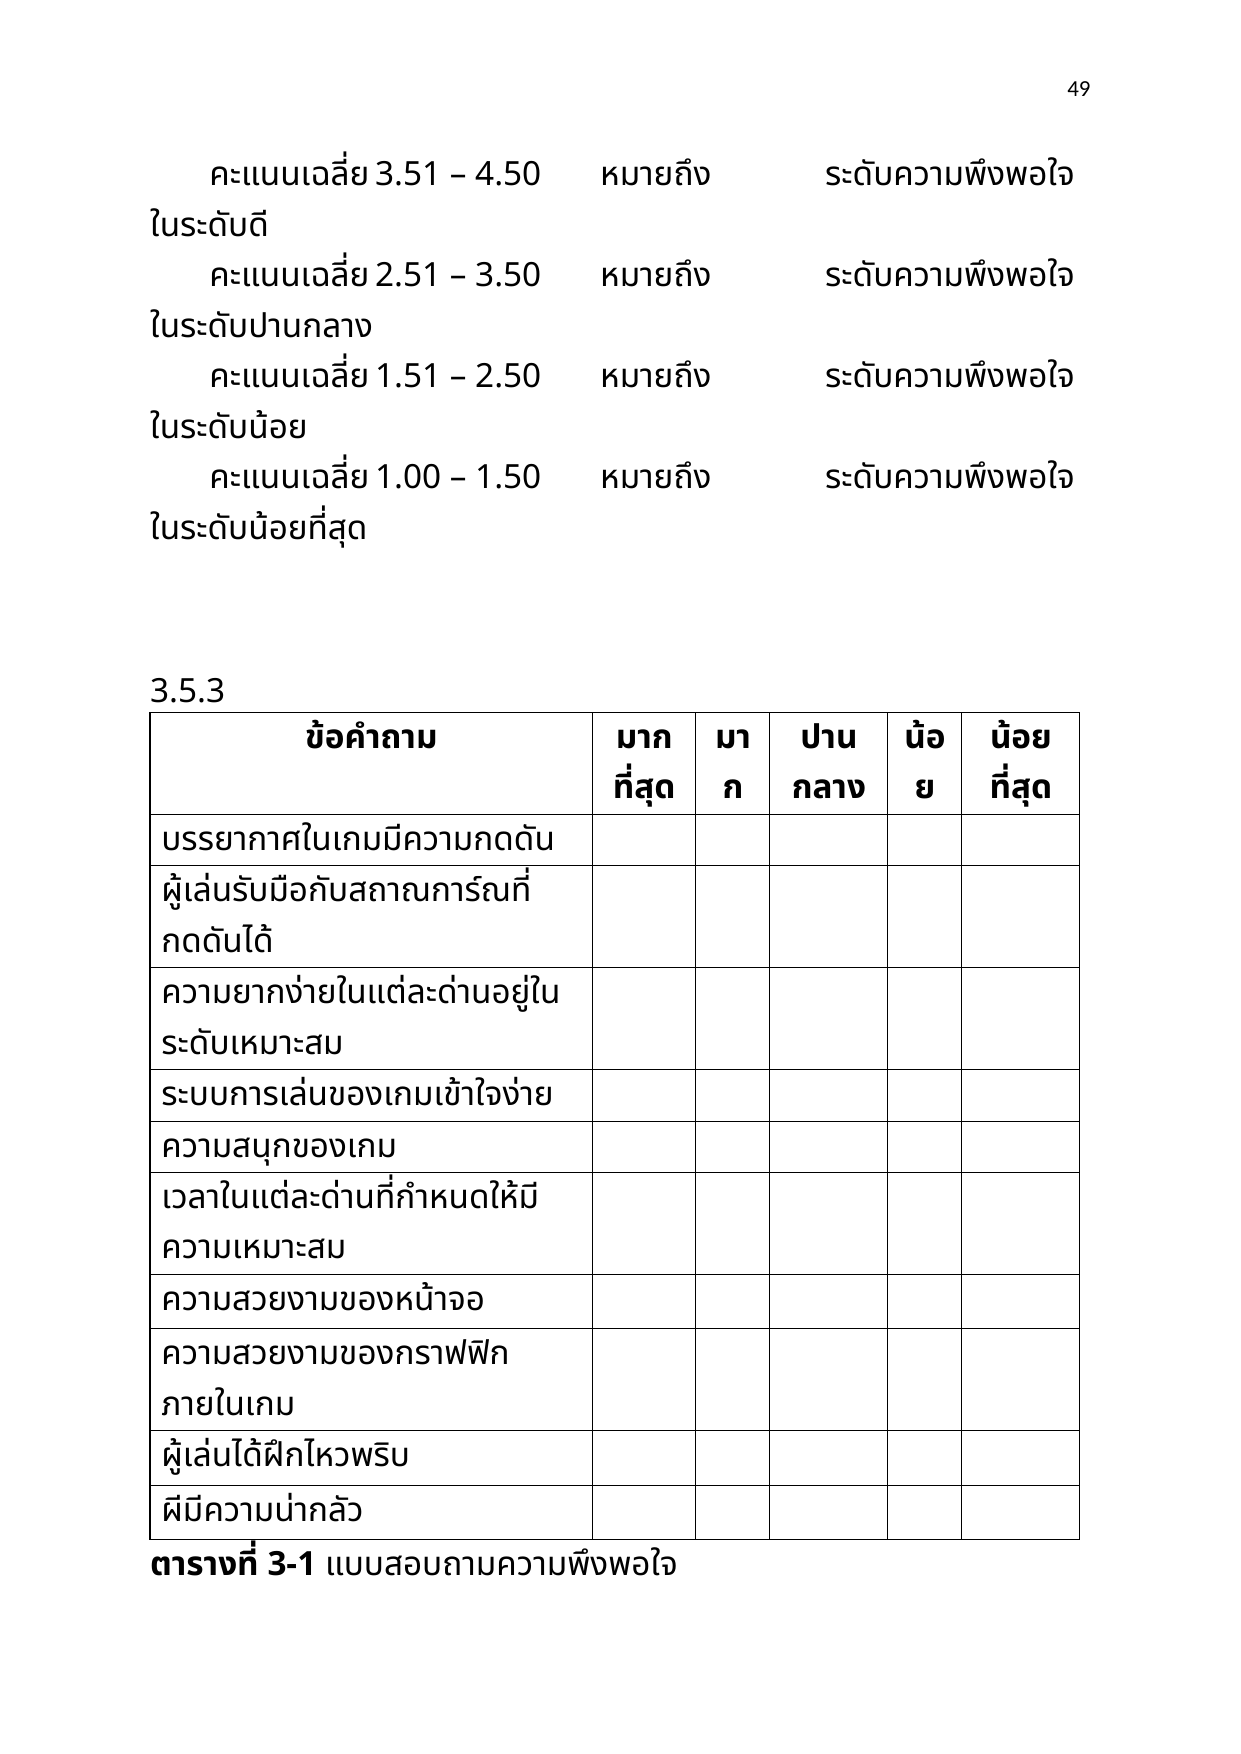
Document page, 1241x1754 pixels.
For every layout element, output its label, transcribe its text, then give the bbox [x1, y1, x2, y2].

table_cell [962, 1070, 1079, 1121]
table_cell ความสวยงามของหน้าจอ [151, 1275, 592, 1328]
table_cell [770, 1486, 887, 1539]
table_cell [888, 1329, 961, 1430]
table_cell [888, 1431, 961, 1484]
table_cell ความสนุกของเกม [151, 1122, 592, 1172]
table_cell [962, 1329, 1079, 1430]
table_cell [593, 1329, 695, 1430]
table_cell [593, 968, 695, 1069]
table_cell ความสวยงามของกราฟฟิกภายในเกม [151, 1329, 592, 1430]
table_cell [770, 968, 887, 1069]
table_header ข้อคำถาม [151, 713, 592, 814]
text ตารางที่ 3-1 แบบสอบถามความพึงพอใจ [150, 1540, 1090, 1591]
table_cell เวลาในแต่ละด่านที่กำหนดให้มีความเหมาะสม [151, 1173, 592, 1274]
table_cell [770, 1173, 887, 1274]
table_cell [962, 866, 1079, 967]
table_cell [593, 815, 695, 865]
table_cell [962, 1173, 1079, 1274]
table_cell [593, 1173, 695, 1274]
table_header น้อยที่สุด [962, 713, 1079, 814]
table_cell [593, 866, 695, 967]
table_cell ความยากง่ายในแต่ละด่านอยู่ในระดับเหมาะสม [352, 968, 592, 1069]
table_cell [770, 1122, 887, 1172]
table_cell [962, 1275, 1079, 1328]
table_cell [962, 815, 1079, 865]
table_cell [593, 1070, 695, 1121]
table_header มากที่สุด [593, 713, 695, 814]
text 3.5.3 [150, 667, 1090, 712]
table_cell [888, 968, 961, 1069]
table_cell [696, 1486, 769, 1539]
table_cell [888, 1486, 961, 1539]
table_cell ผู้เล่นได้ฝึกไหวพริบ [151, 1431, 592, 1484]
table_cell [888, 1173, 961, 1274]
table_cell [962, 1431, 1079, 1484]
table_cell [593, 1122, 695, 1172]
table_cell [770, 866, 887, 967]
table_header น้อย [888, 713, 961, 814]
table_cell บรรยากาศในเกมมีความกดดัน [151, 815, 592, 865]
table_cell [696, 968, 769, 1069]
table_cell ระบบการเล่นของเกมเข้าใจง่าย [151, 1070, 592, 1121]
table_cell [888, 866, 961, 967]
text คะแนนเฉลี่ย 2.51 – 3.50 หมายถึง ระดับความพึงพอใจในระดับปานกลาง [150, 251, 1090, 352]
table_cell [696, 815, 769, 865]
table_header ปานกลาง [770, 713, 887, 814]
table_cell [962, 968, 1079, 1069]
table_cell [888, 1070, 961, 1121]
table_cell [770, 1431, 887, 1484]
table_cell [962, 1122, 1079, 1172]
table_cell [888, 1275, 961, 1328]
table_cell [888, 815, 961, 865]
table_cell [696, 1173, 769, 1274]
table_cell [696, 866, 769, 967]
text คะแนนเฉลี่ย 1.00 – 1.50 หมายถึง ระดับความพึงพอใจในระดับน้อยที่สุด [150, 453, 1090, 554]
table_cell [770, 1275, 887, 1328]
text คะแนนเฉลี่ย 3.51 – 4.50 หมายถึง ระดับความพึงพอใจในระดับดี [150, 150, 1090, 251]
table_cell ผู้เล่นรับมือกับสถาณการ์ณที่กดดันได้ [282, 866, 592, 967]
table_cell [696, 1275, 769, 1328]
table_cell [696, 1329, 769, 1430]
text คะแนนเฉลี่ย 1.51 – 2.50 หมายถึง ระดับความพึงพอใจในระดับน้อย [150, 352, 1090, 453]
table_cell [770, 815, 887, 865]
table_cell [593, 1486, 695, 1539]
table_cell [770, 1329, 887, 1430]
table_cell [593, 1275, 695, 1328]
table_cell [696, 1070, 769, 1121]
table_cell [962, 1486, 1079, 1539]
table_cell [696, 1431, 769, 1484]
table_cell ผีมีความน่ากลัว [151, 1486, 592, 1539]
table_cell [696, 1122, 769, 1172]
table_cell [593, 1431, 695, 1484]
table_cell [770, 1070, 887, 1121]
table_cell [888, 1122, 961, 1172]
table_header มาก [696, 713, 769, 814]
